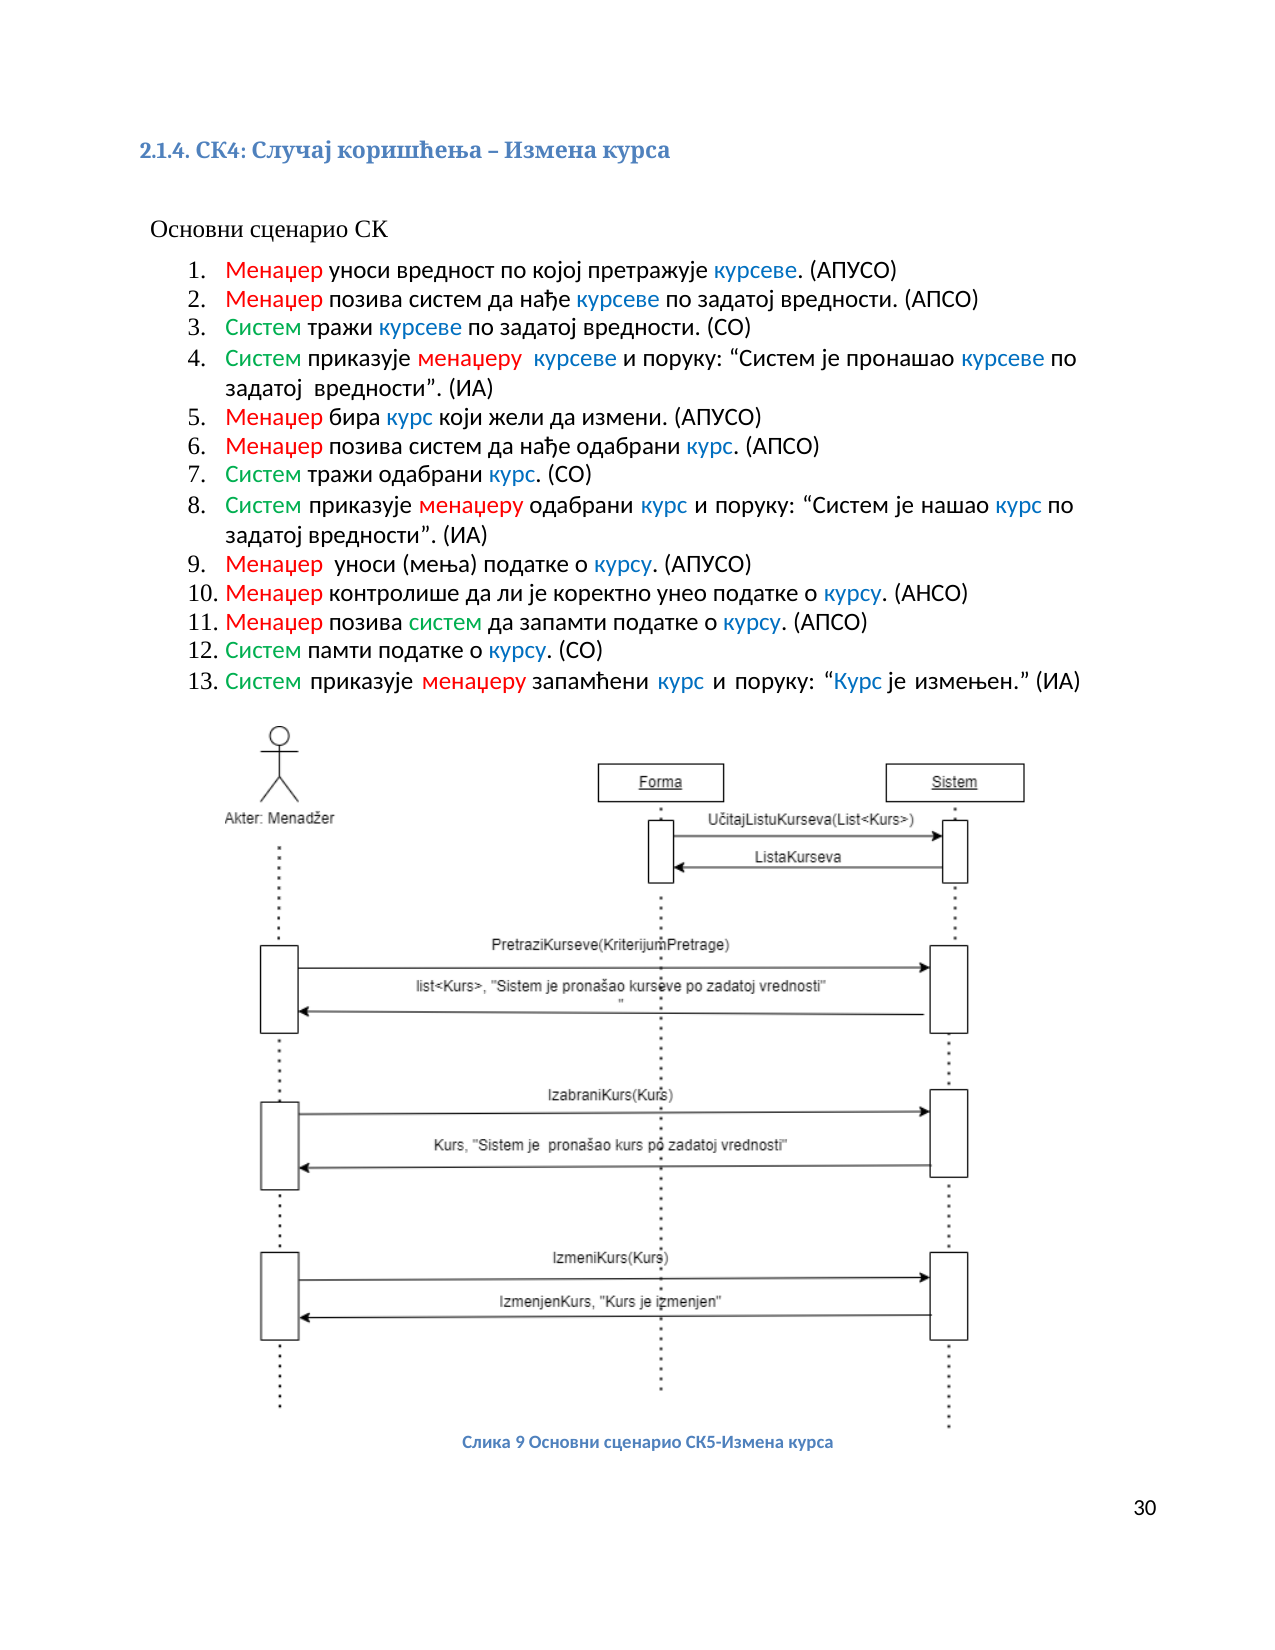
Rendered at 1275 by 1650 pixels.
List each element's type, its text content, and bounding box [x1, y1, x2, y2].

picture [225, 726, 1025, 1431]
list Систем приказује менаџеру запамћени курс и поруку: “Курс је измењен.” (ИА) [187, 665, 1126, 696]
list Систем тражи одабрани курс. (СО) [187, 460, 1156, 489]
list Менаџер позива систем да запамти податке о курсу. (АПСО) [187, 607, 1156, 636]
subtitle 2.1.4. СК4: Случај коришћења – Измена курса [139, 138, 1156, 164]
text Основни сценарио СК [150, 185, 1156, 243]
list Менаџер контролише да ли је коректно унео податке о курсу. (АНСО) [187, 579, 1156, 607]
list Менаџер позива систем да нађе одабрани курс. (АПСО) [187, 431, 1156, 460]
list Систем приказује менаџеру курсеве и поруку: “Систем је пронашао курсеве по задатој вредности”. (ИА) [187, 342, 1125, 403]
list Систем тражи курсеве по задатој вредности. (СО) [187, 313, 1156, 341]
list Менаџер бира курс који жели да измени. (АПУСО) [187, 403, 1156, 431]
list Систем приказује менаџеру одабрани курс и поруку: “Систем је нашао курс по задатој вредности”. (ИА) [187, 489, 1125, 550]
list Менаџер уноси вредност по којој претражује курсеве. (АПУСО) [187, 255, 1156, 284]
list Систем памти податке о курсу. (СО) [187, 636, 1156, 664]
list Менаџер уноси (мења) податке о курсу. (АПУСО) [187, 550, 1156, 579]
list Менаџер позива систем да нађе курсеве по задатој вредности. (АПСО) [187, 284, 1156, 313]
